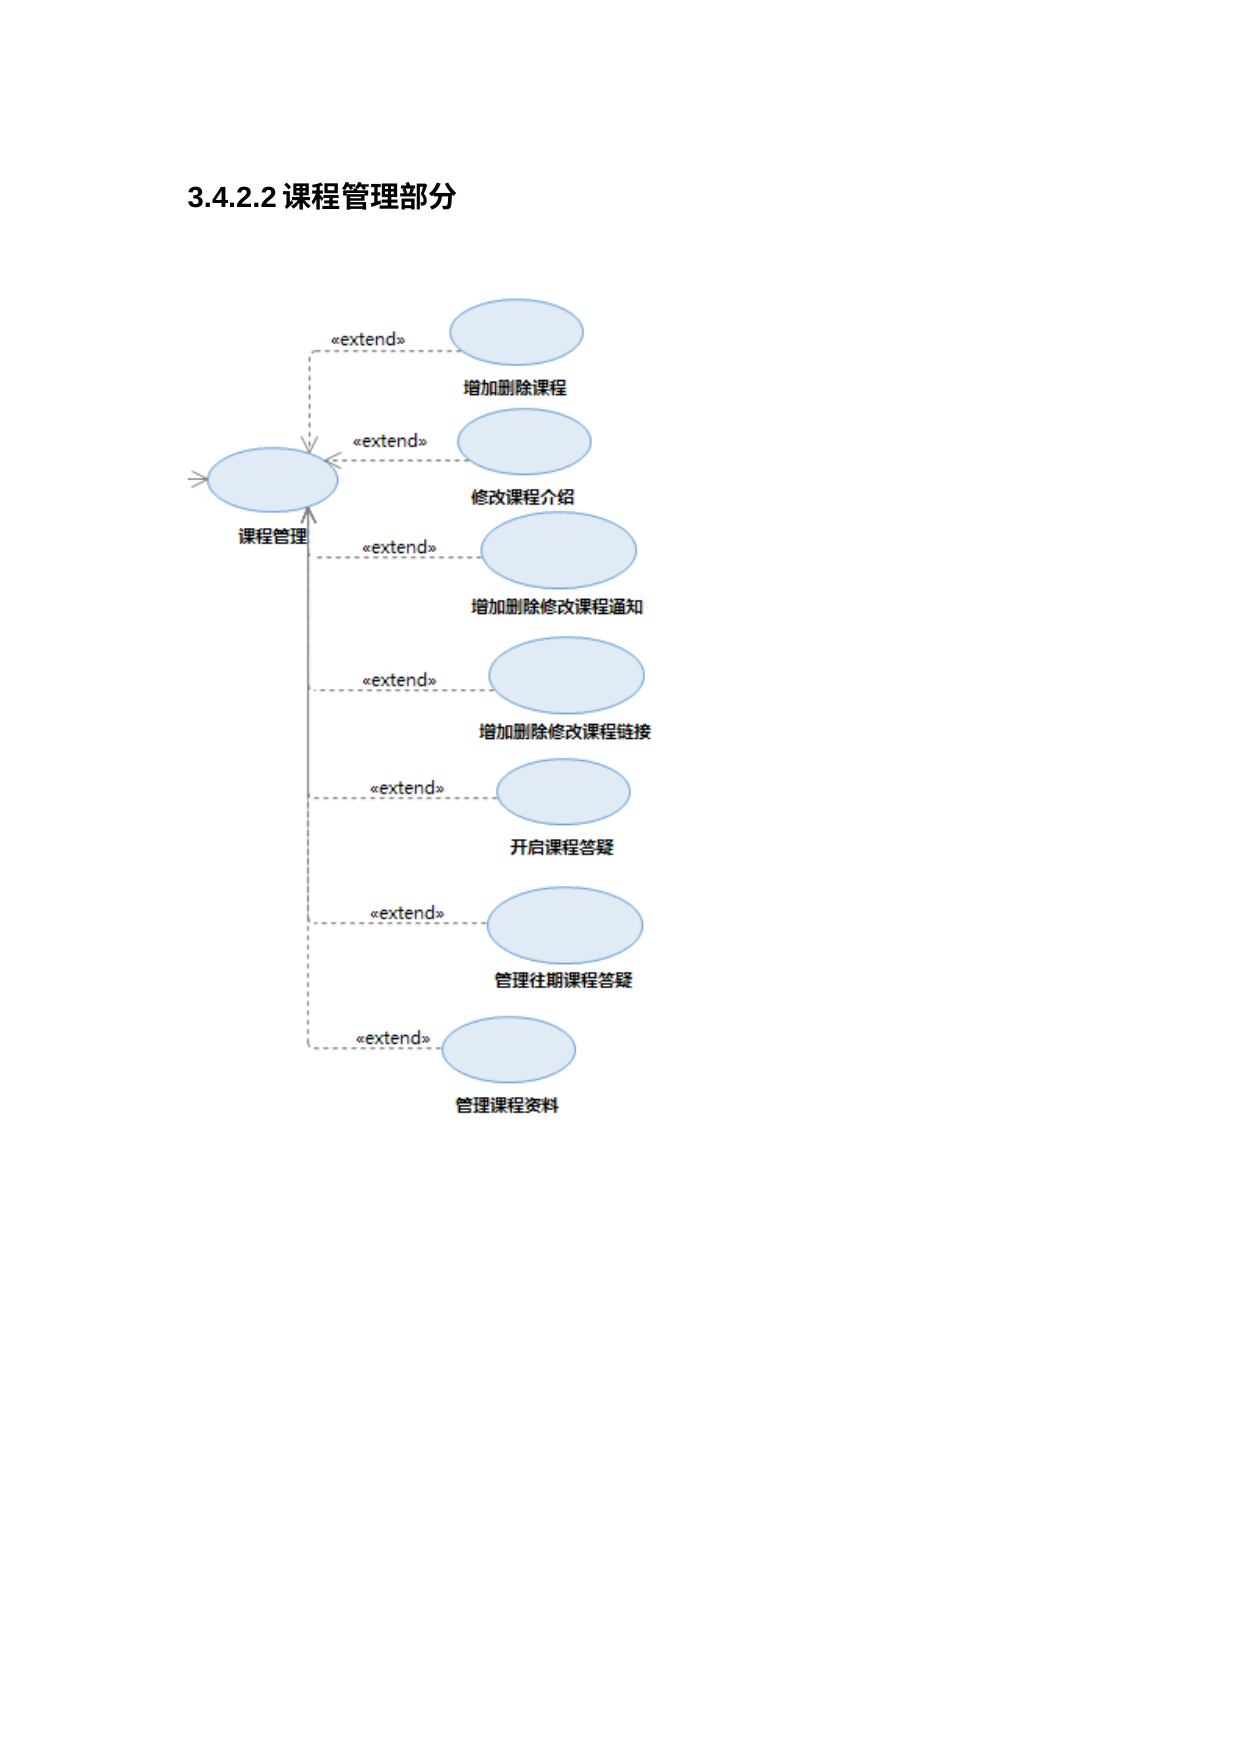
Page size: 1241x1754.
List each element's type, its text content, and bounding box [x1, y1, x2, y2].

subtitle 3.4.2.2课程管理部分 [187, 162, 1053, 227]
picture [187, 280, 756, 1146]
